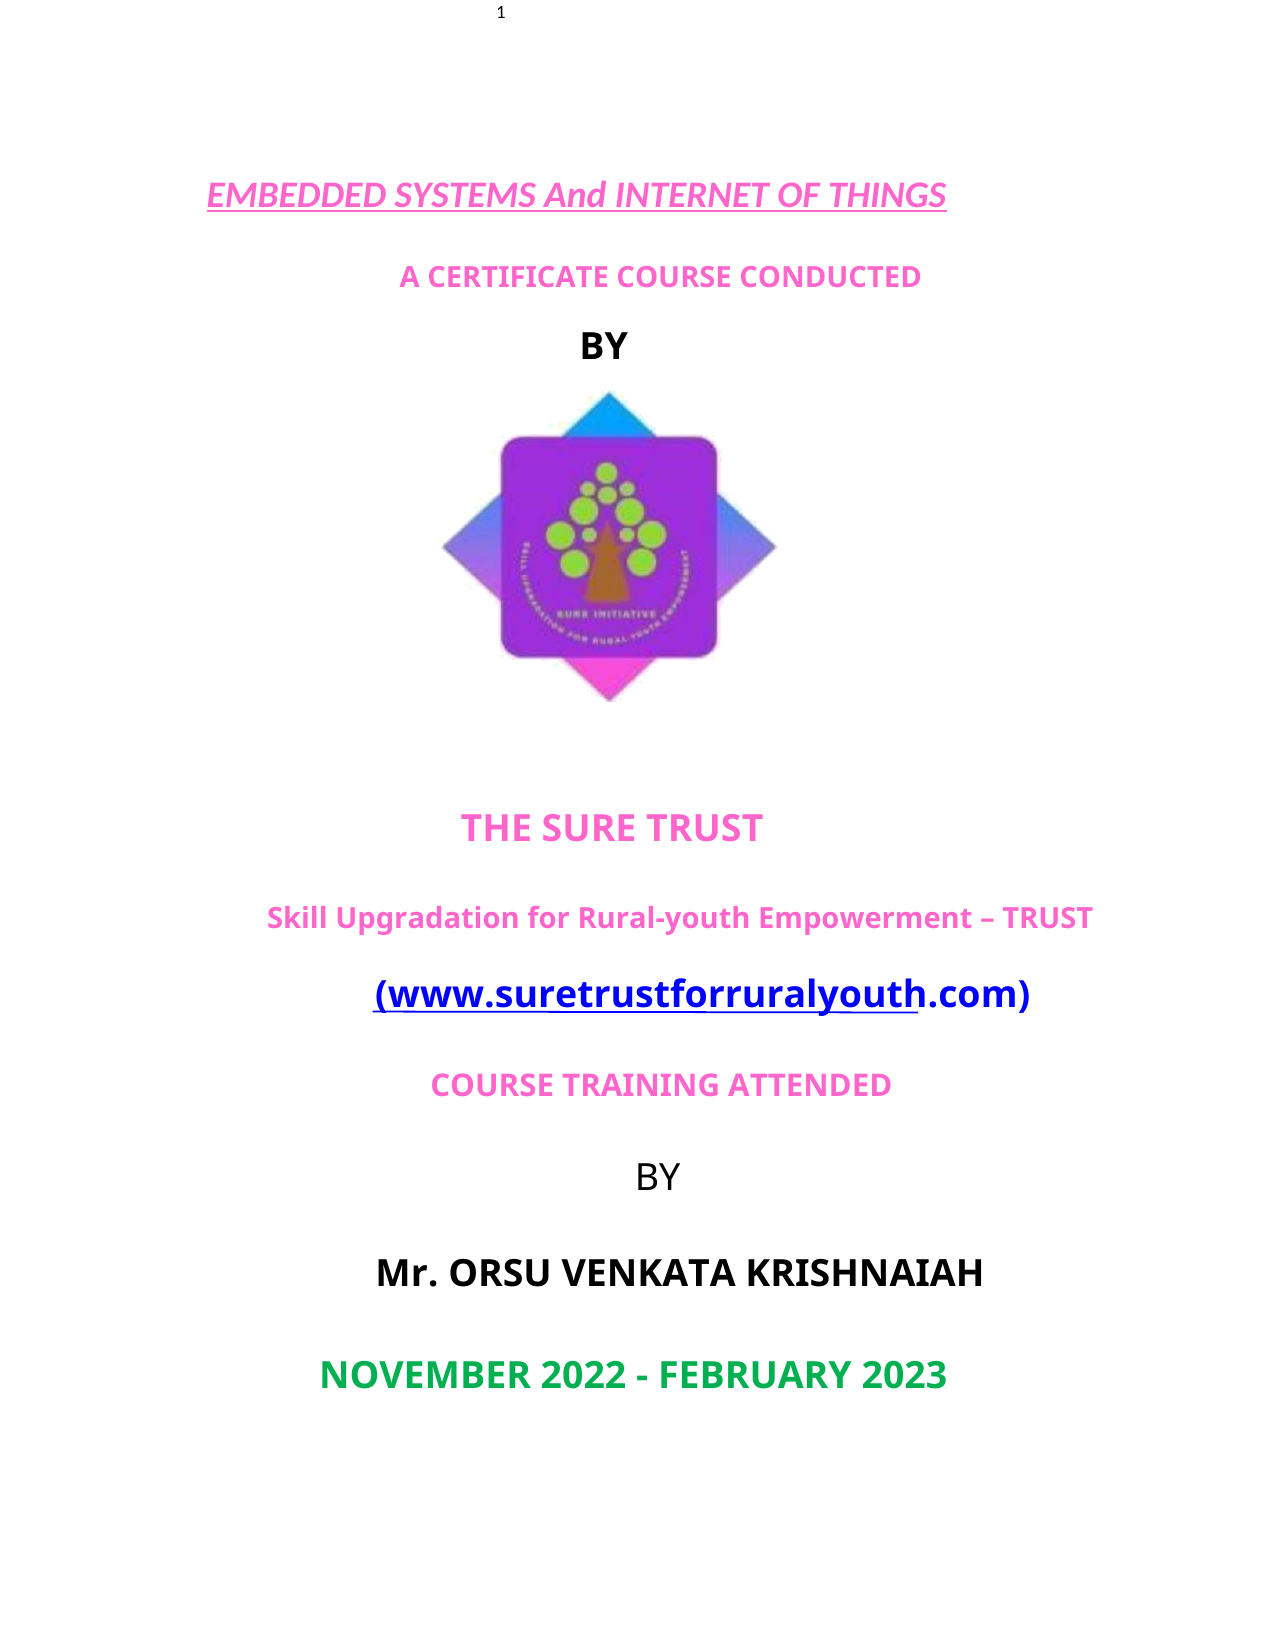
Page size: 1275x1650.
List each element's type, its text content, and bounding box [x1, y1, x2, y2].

text BY [579, 319, 1142, 370]
picture [425, 380, 789, 713]
text Skill Upgradation for Rural-youth Empowerment – TRUST [267, 898, 1142, 936]
text (www.suretrustforruralyouth.com) [300, 968, 1142, 1018]
text Mr. ORSU VENKATA KRISHNAIAH [150, 1246, 1142, 1297]
text THE SURE TRUST [460, 801, 1142, 852]
text EMBEDDED SYSTEMS And INTERNET OF THINGS [150, 171, 1156, 217]
text BY [150, 1151, 1164, 1202]
text A CERTIFICATE COURSE CONDUCTED [150, 256, 1156, 296]
text NOVEMBER 2022 - FEBRUARY 2023 [150, 1348, 1142, 1399]
text COURSE TRAINING ATTENDED [150, 1063, 1173, 1106]
